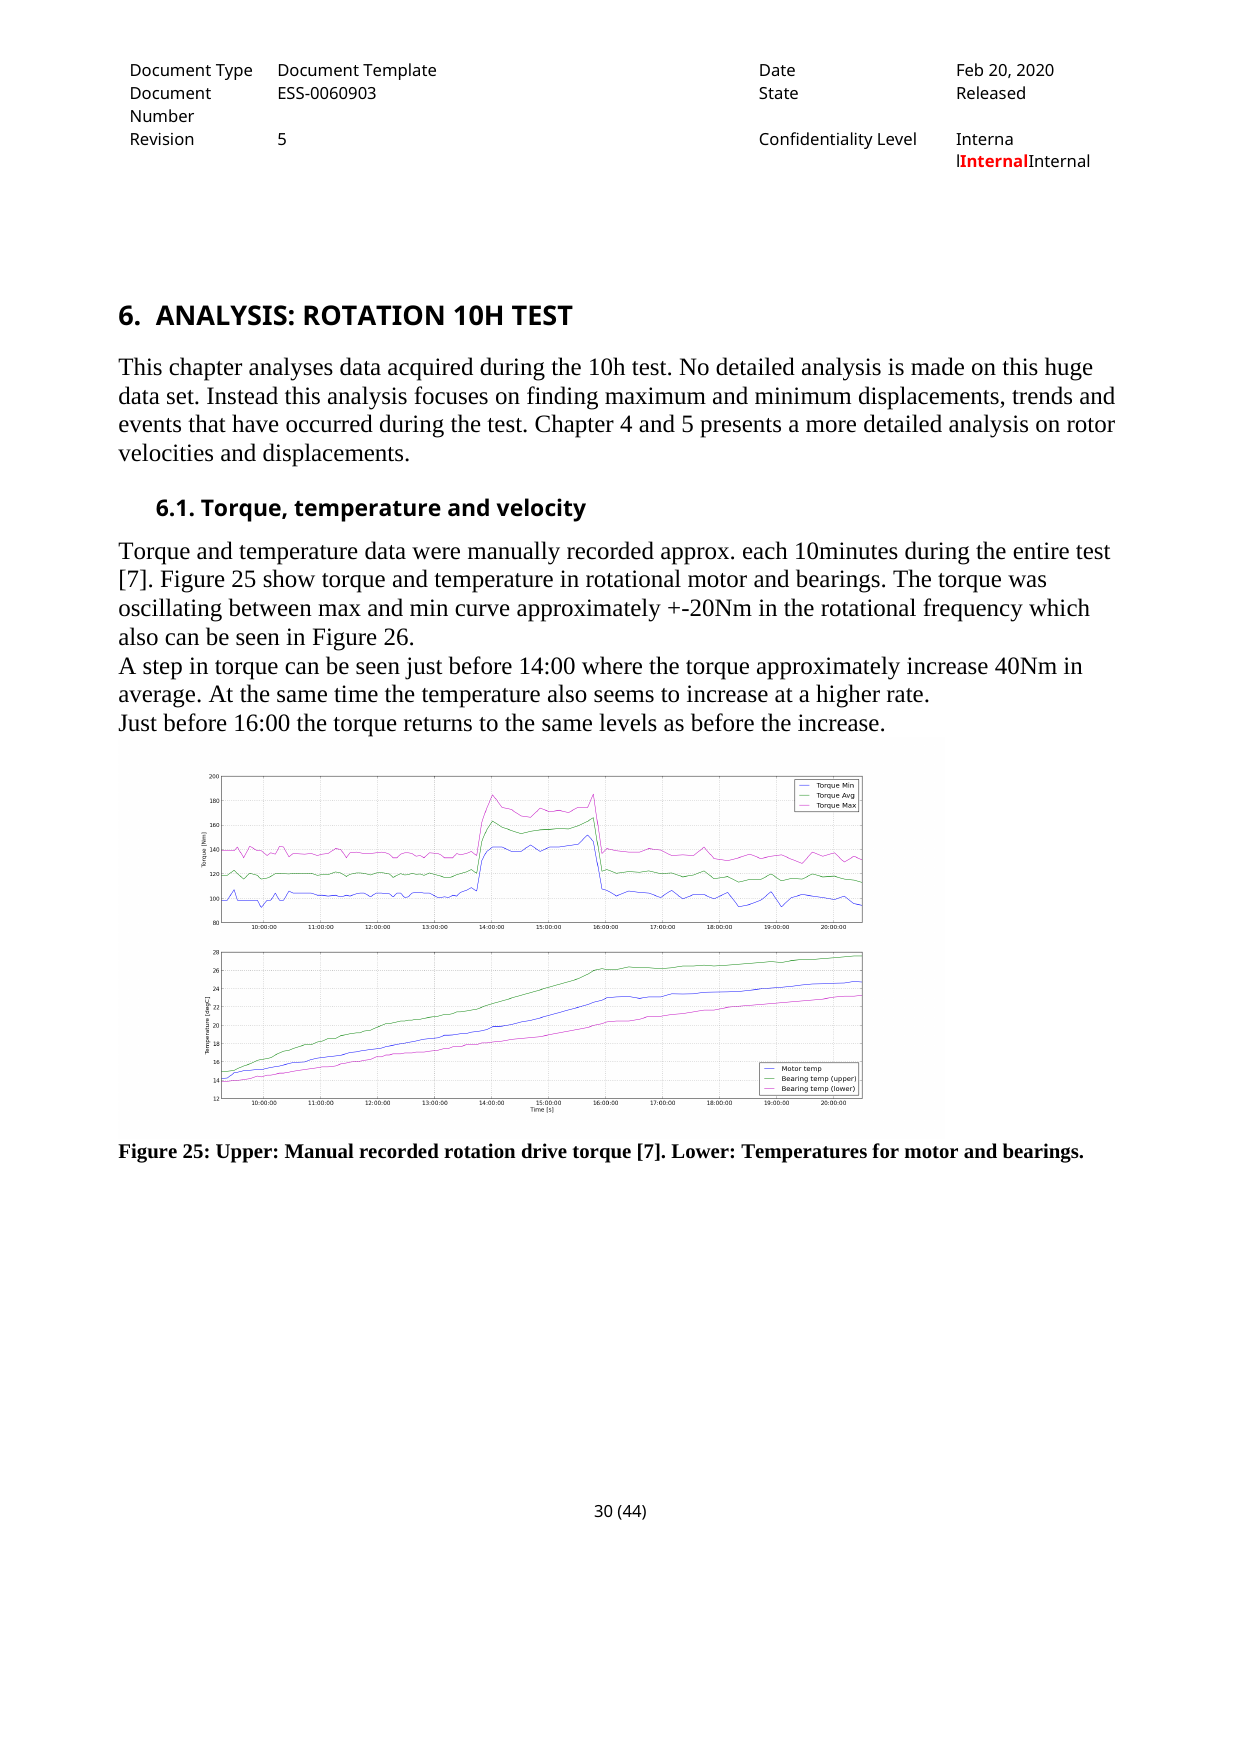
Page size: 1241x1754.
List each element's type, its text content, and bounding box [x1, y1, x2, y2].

text Torque and temperature data were manually recorded approx. each 10minutes during the entire test [7]. Figure 6 show torque and temperature in rotational motor and bearings. The torque was oscillating between max and min curve approximately +-20Nm in the rotational frequency which also can be seen in Figure 10. [118, 536, 1122, 651]
text Figure 25: Upper: Manual recorded rotation drive torque [7]. Lower: Temperatures for motor and bearings. [118, 1138, 1122, 1163]
picture [118, 737, 945, 1139]
subtitle Analysis: Rotation 10h test [118, 296, 1122, 333]
text This chapter analyses data acquired during the 10h test. No detailed analysis is made on this huge data set. Instead this analysis focuses on finding maximum and minimum displacements, trends and events that have occurred during the test. Chapter 5 and 6 presents a more detailed analysis on rotor velocities and displacements. [118, 352, 1122, 467]
text A step in torque can be seen just before 14:00 where the torque approximately increase 40Nm in average. At the same time the temperature also seems to increase at a higher rate. [118, 651, 1122, 708]
subtitle Torque, temperature and velocity [156, 492, 1122, 523]
text Just before 16:00 the torque returns to the same levels as before the increase. [118, 708, 1122, 737]
